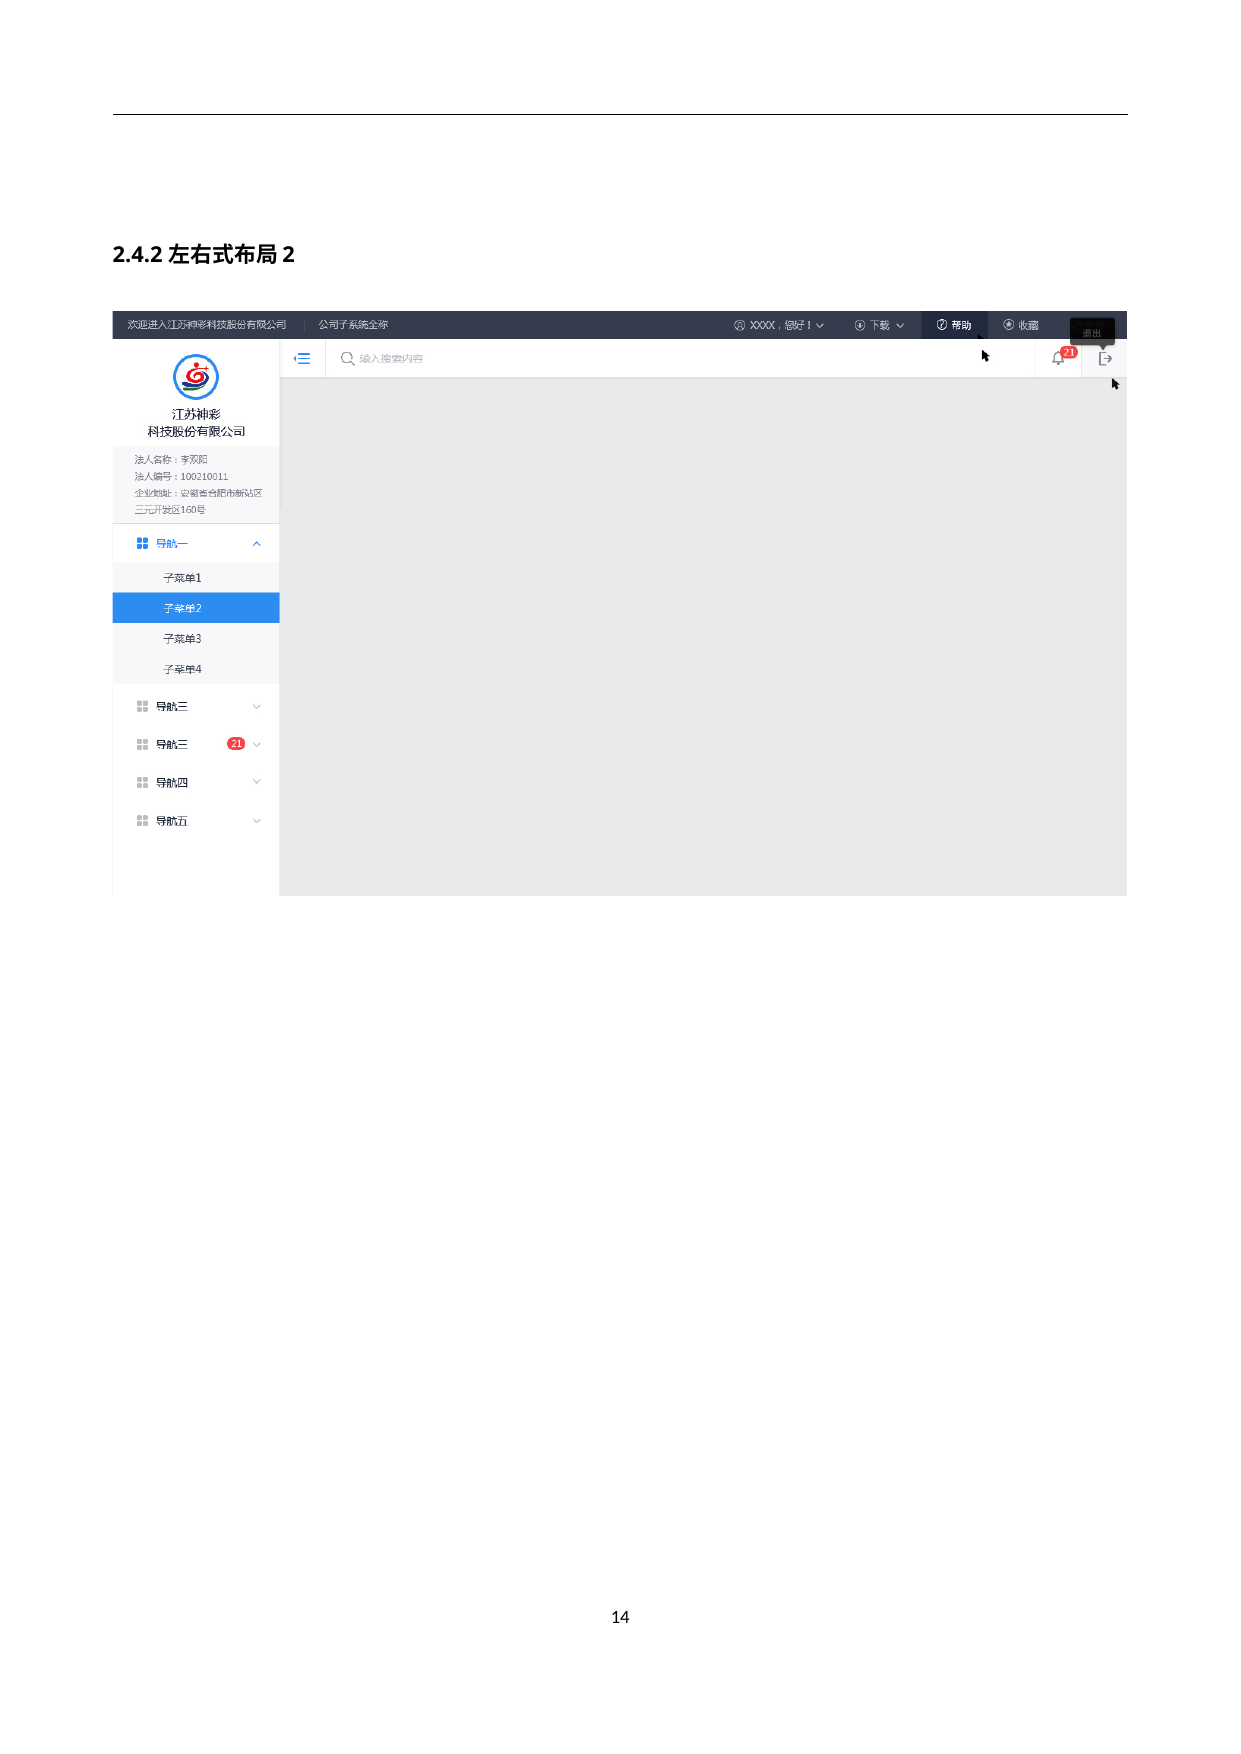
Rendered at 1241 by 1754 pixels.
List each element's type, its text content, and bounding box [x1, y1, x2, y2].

picture [112, 311, 1127, 896]
subtitle 2.4.2 左右式布局2 [112, 236, 1128, 269]
